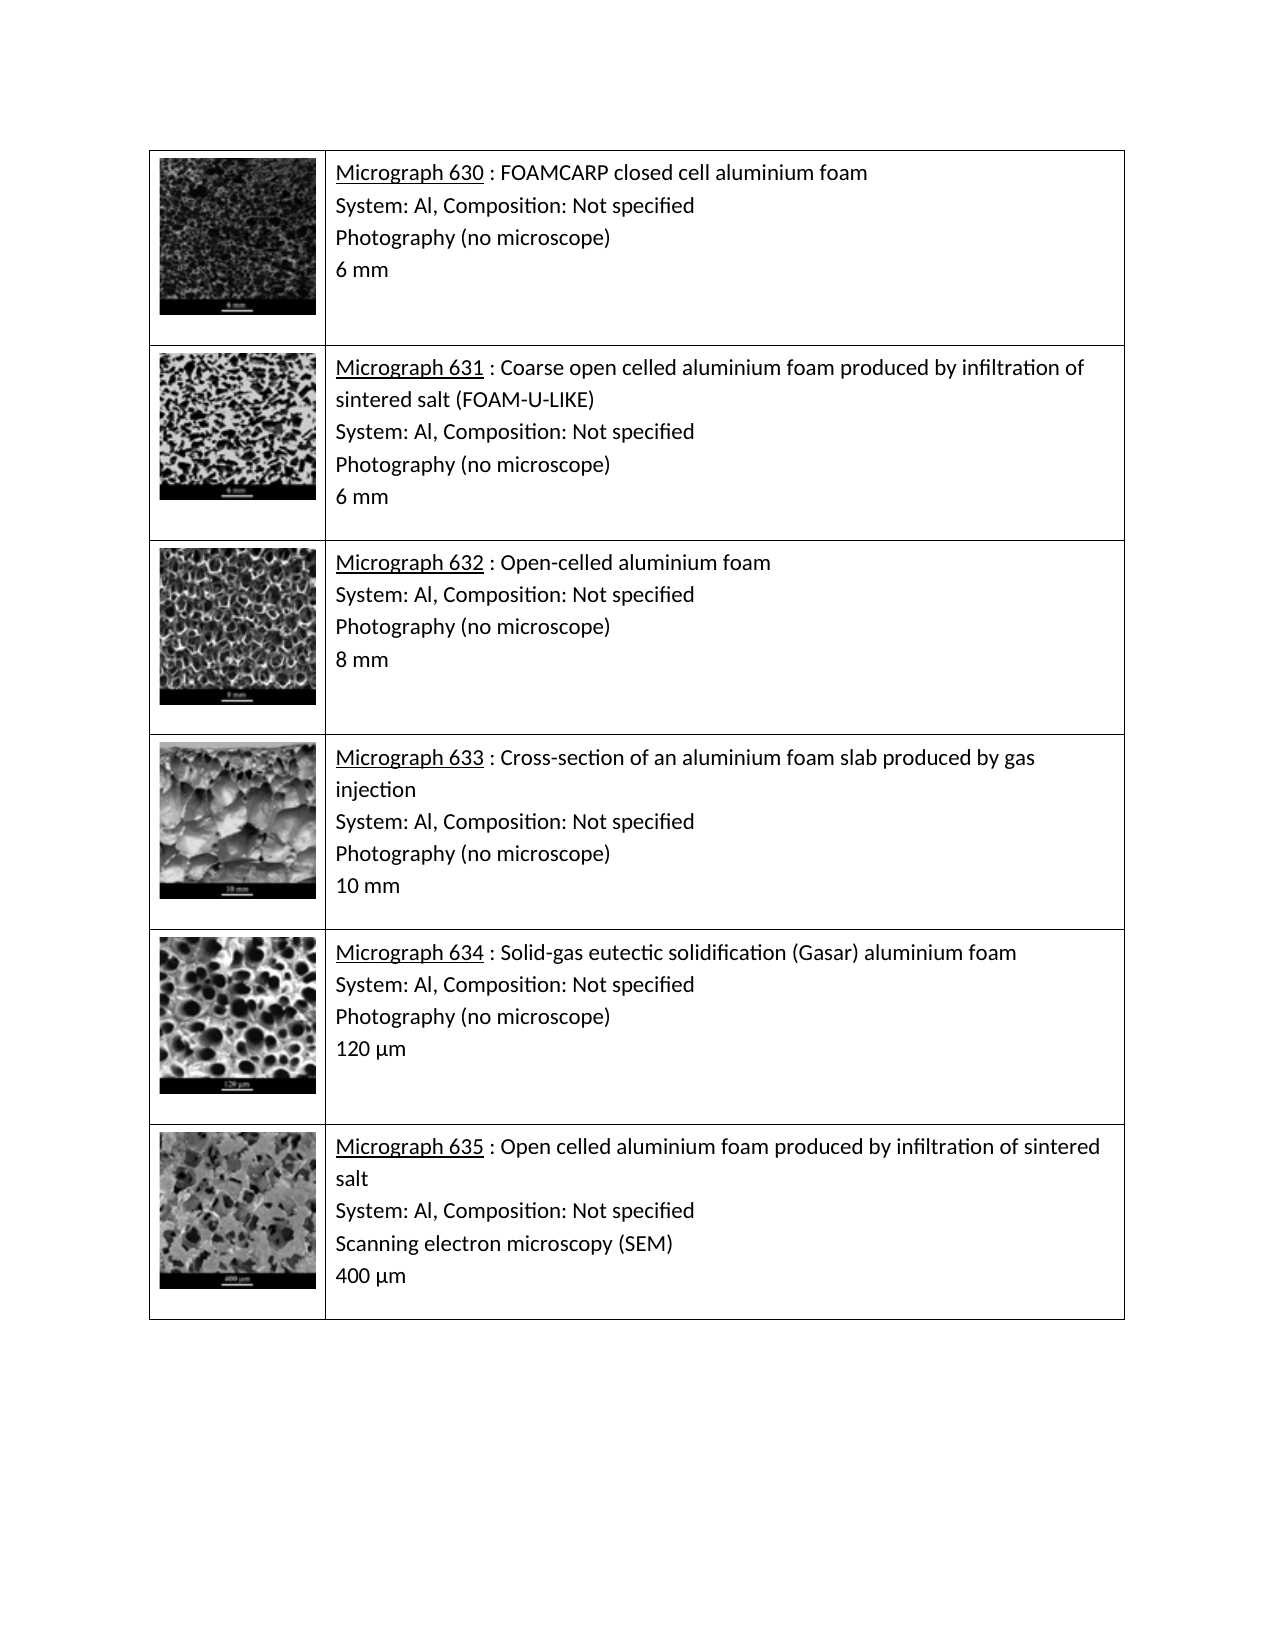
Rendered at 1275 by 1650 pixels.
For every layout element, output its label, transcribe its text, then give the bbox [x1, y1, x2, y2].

picture [159, 353, 316, 500]
table_cell [150, 541, 325, 734]
table_cell [150, 346, 325, 539]
table_cell [150, 151, 325, 344]
picture [159, 1132, 316, 1289]
table_cell Micrograph 630 : FOAMCARP closed cell aluminium foam System: Al, Composition: Not specified Photography (no microscope) 6 mm [326, 151, 1124, 344]
table_cell Micrograph 635 : Open celled aluminium foam produced by infiltration of sintered salt System: Al, Composition: Not specified Scanning electron microscopy (SEM) 400 μm [326, 1125, 1124, 1319]
table_cell Micrograph 632 : Open-celled aluminium foam System: Al, Composition: Not specified Photography (no microscope) 8 mm [326, 541, 1124, 734]
table_cell Micrograph 634 : Solid-gas eutectic solidification (Gasar) aluminium foam System: Al, Composition: Not specified Photography (no microscope) 120 μm [326, 930, 1124, 1124]
picture [159, 937, 316, 1094]
picture [159, 548, 316, 705]
table_cell Micrograph 633 : Cross-section of an aluminium foam slab produced by gas injection System: Al, Composition: Not specified Photography (no microscope) 10 mm [326, 735, 1124, 929]
table_cell [150, 735, 325, 929]
table_cell [150, 930, 325, 1124]
picture [159, 158, 316, 315]
table_cell [150, 1125, 325, 1319]
picture [159, 742, 316, 899]
table_cell Micrograph 631 : Coarse open celled aluminium foam produced by infiltration of sintered salt (FOAM-U-LIKE) System: Al, Composition: Not specified Photography (no microscope) 6 mm [326, 346, 1124, 539]
